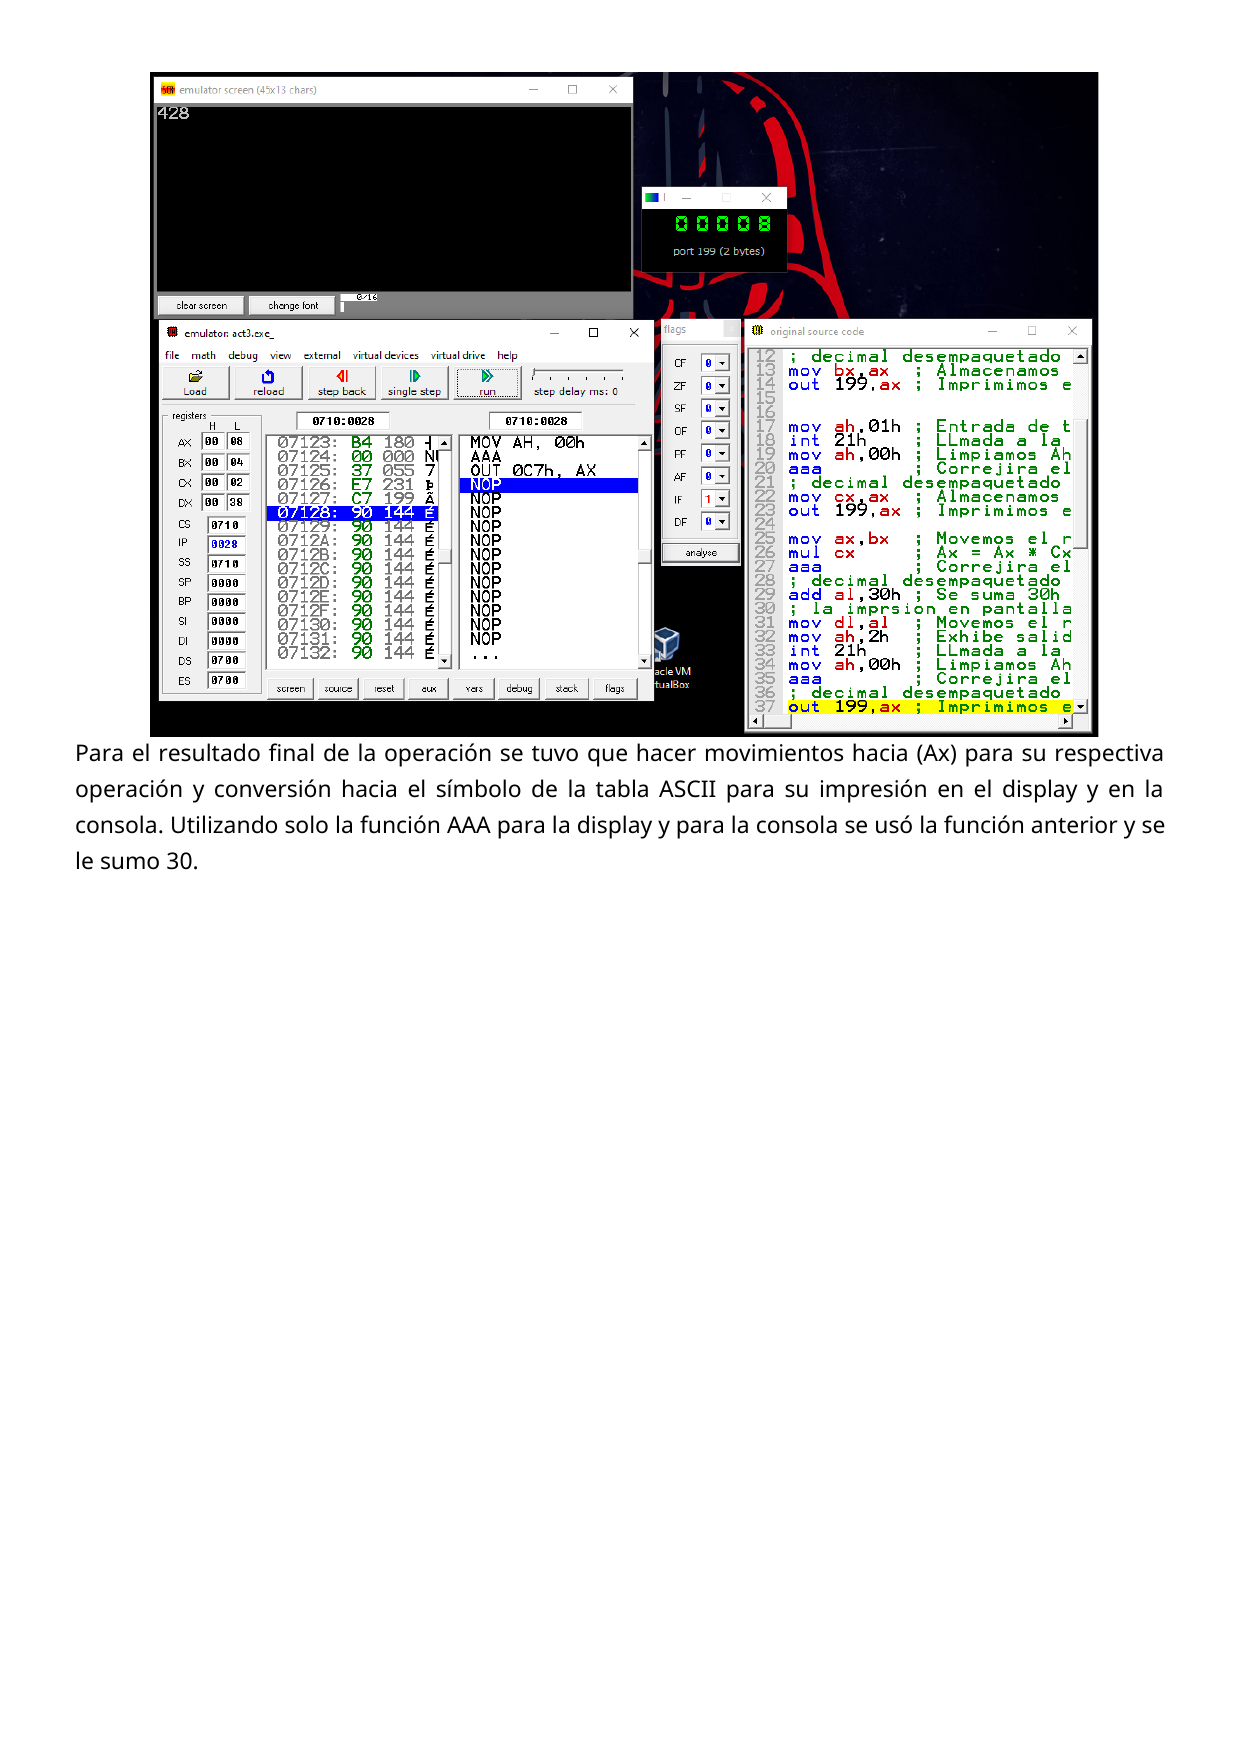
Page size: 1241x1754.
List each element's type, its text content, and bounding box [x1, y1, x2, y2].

text Para el resultado final de la operación se tuvo que hacer movimientos hacia (Ax) para su respectiva operación y conversión hacia el símbolo de la tabla ASCII para su impresión en el display y en la consola. Utilizando solo la función AAA para la display y para la consola se usó la función anterior y se le sumo 30. [75, 737, 1166, 876]
picture [150, 72, 1099, 737]
